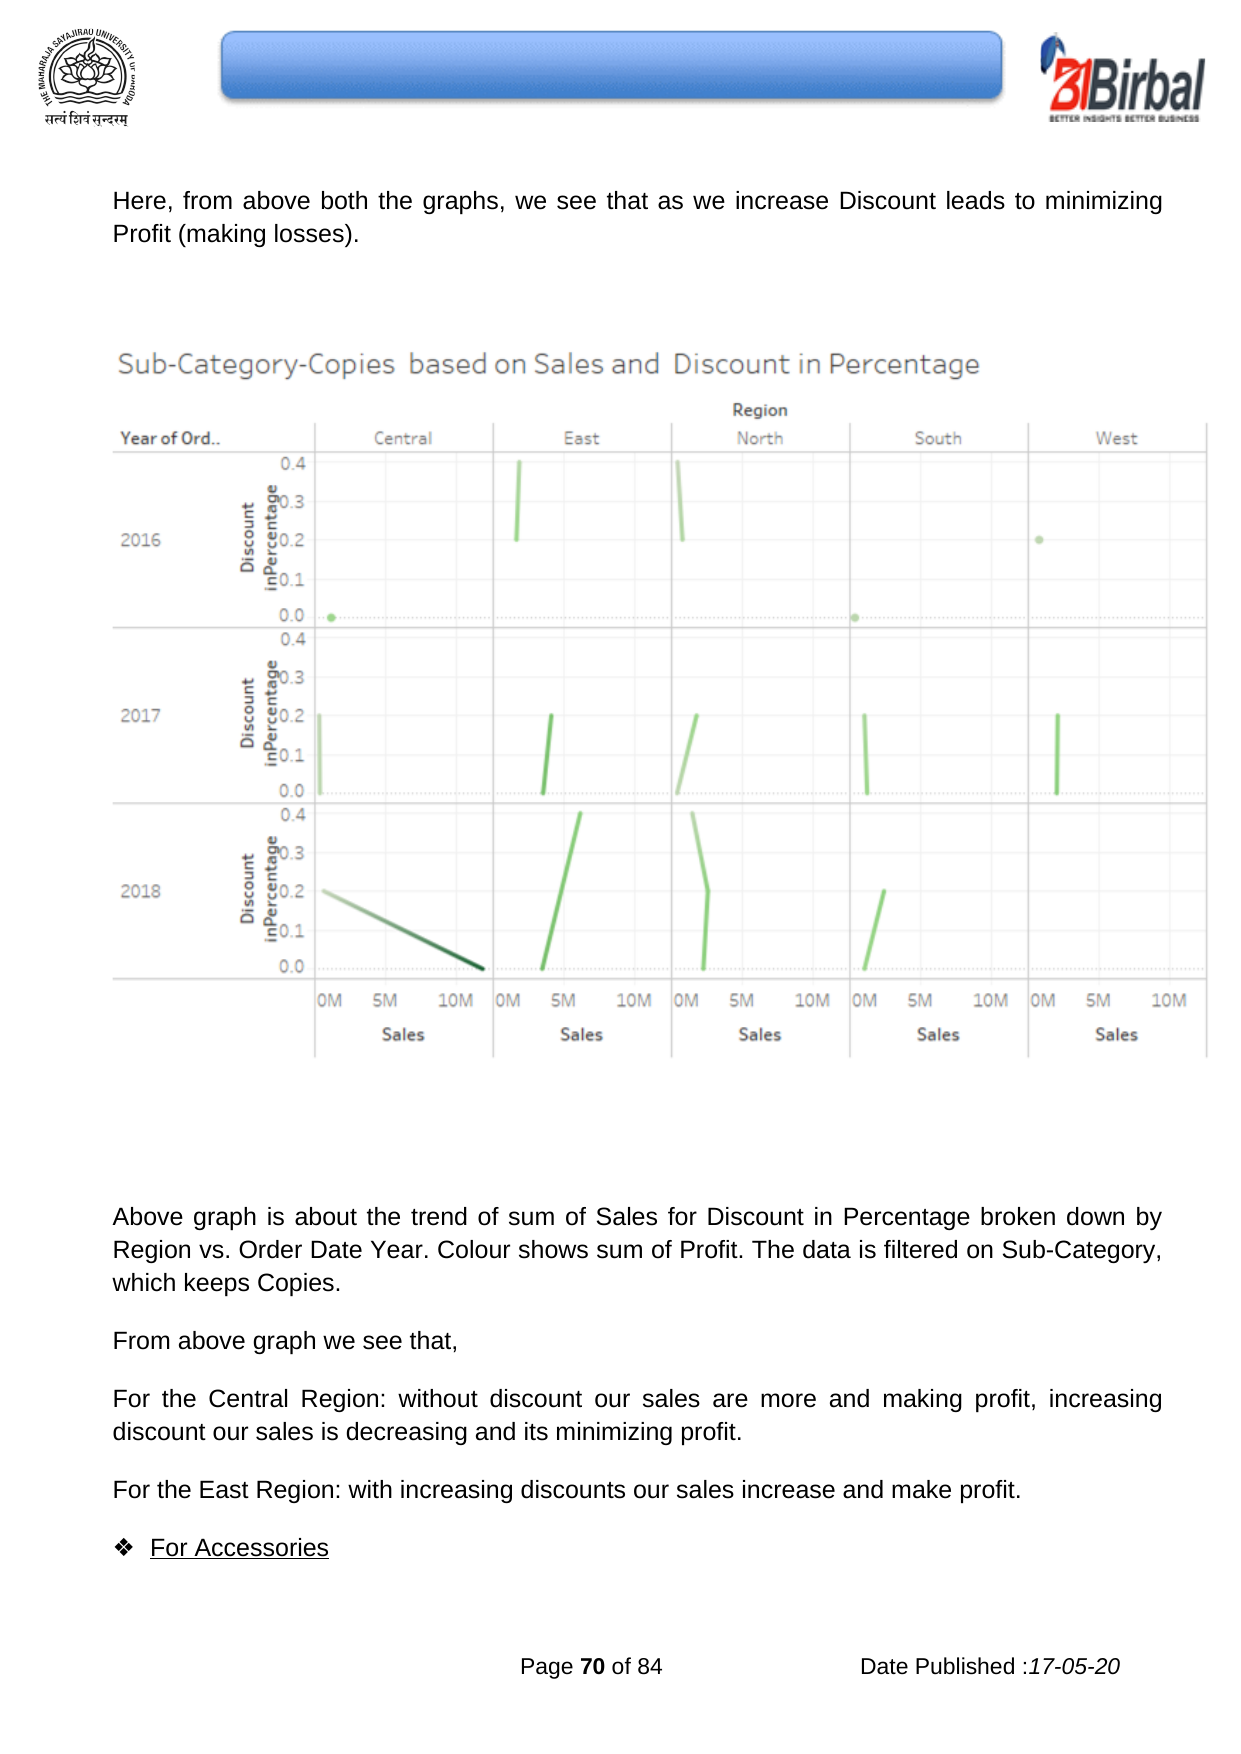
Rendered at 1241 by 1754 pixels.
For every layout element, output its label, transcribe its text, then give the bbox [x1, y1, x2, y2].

text For the East Region: with increasing discounts our sales increase and make profit. [112, 1475, 1165, 1504]
text Above graph is about the trend of sum of Sales for Discount in Percentage broken down by Region vs. Order Date Year. Colour shows sum of Profit. The data is filtered on Sub-Category, which keeps Copies. [112, 1202, 1165, 1297]
picture [112, 334, 1209, 1060]
text For the Central Region: without discount our sales are more and making profit, increasing discount our sales is decreasing and its minimizing profit. [112, 1384, 1165, 1446]
picture [37, 28, 135, 126]
text From above graph we see that, [112, 1326, 1165, 1355]
picture [213, 28, 1011, 110]
text Here, from above both the graphs, we see that as we increase Discount leads to minimizing Profit (making losses). [112, 186, 1165, 247]
picture [1040, 32, 1205, 122]
